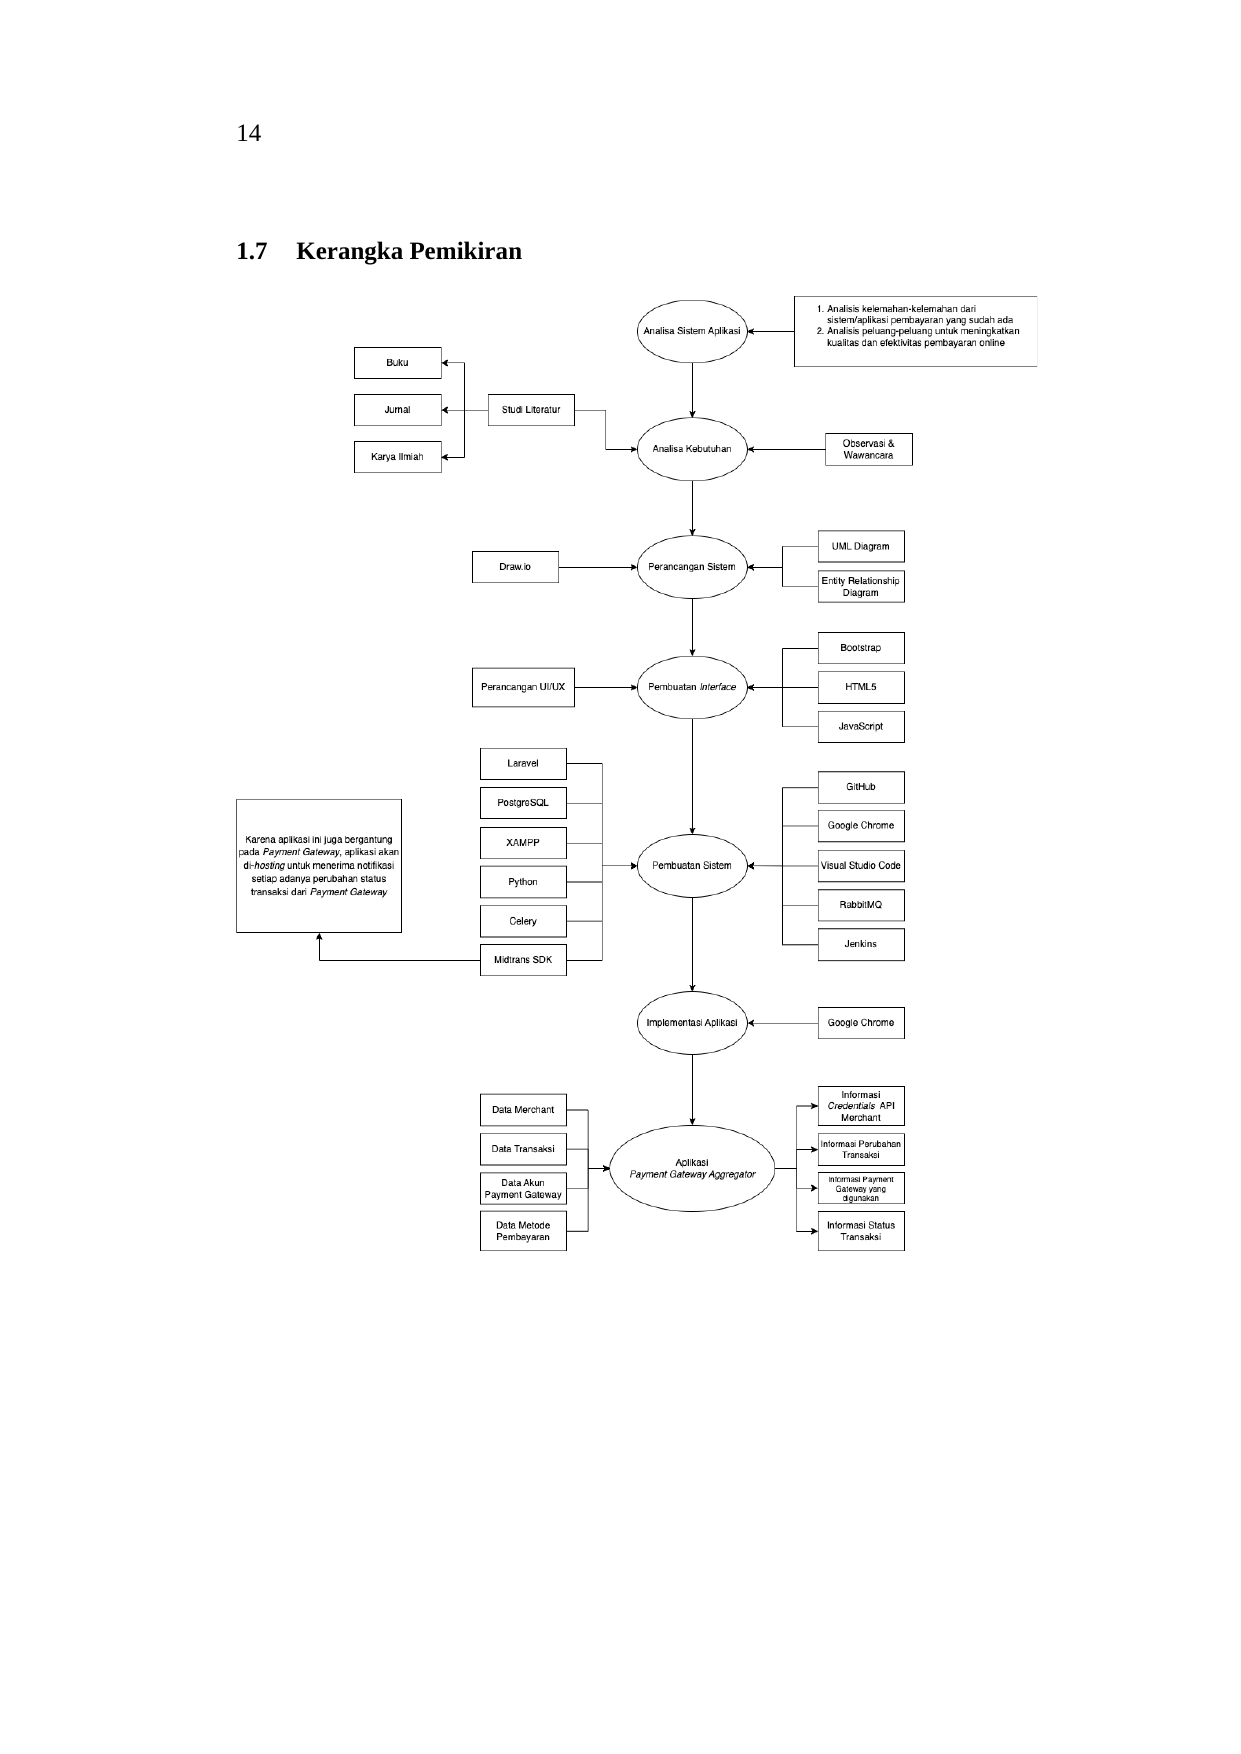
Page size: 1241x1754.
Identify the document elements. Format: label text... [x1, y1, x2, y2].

picture [236, 293, 1038, 1251]
subtitle Kerangka Pemikiran [236, 236, 1063, 265]
